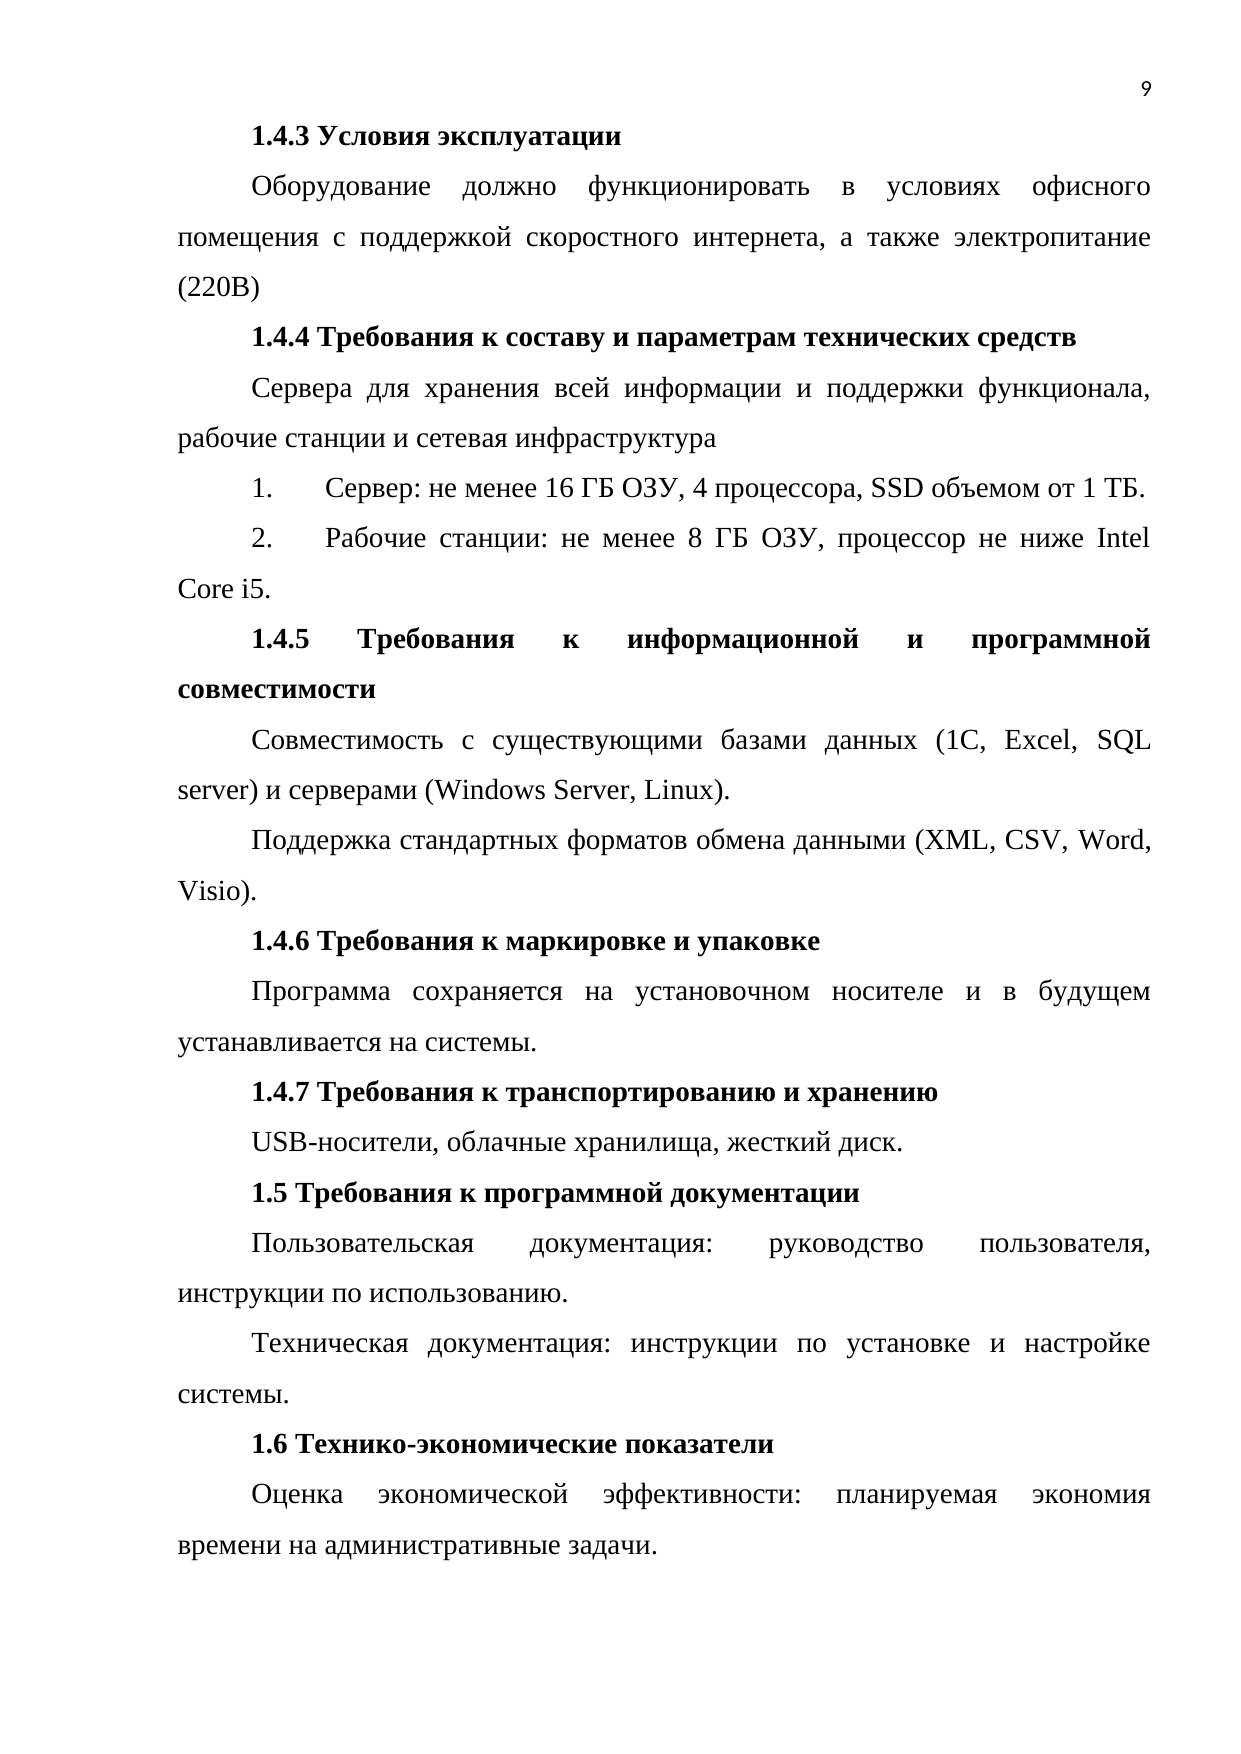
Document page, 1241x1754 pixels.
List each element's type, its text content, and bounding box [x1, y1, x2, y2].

text Техническая документация: инструкции по установке и настройке системы. [177, 1326, 1152, 1409]
text 1.4.3 Условия эксплуатации [177, 118, 1152, 152]
text Программа сохраняется на установочном носителе и в будущем устанавливается на системы. [177, 973, 1152, 1057]
text Оборудование должно функционировать в условиях офисного помещения с поддержкой скоростного интернета, а также электропитание (220В) [177, 168, 1152, 303]
text 1.6 Технико-экономические показатели [177, 1426, 1152, 1460]
text 1.4.5 Требования к информационной и программной совместимости [177, 621, 1152, 705]
list Сервер: не менее 16 ГБ ОЗУ, 4 процессора, SSD объемом от 1 ТБ. [177, 470, 1152, 504]
text Совместимость с существующими базами данных (1С, Excel, SQL server) и серверами (Windows Server, Linux). [177, 722, 1152, 806]
list Рабочие станции: не менее 8 ГБ ОЗУ, процессор не ниже Intel Core i5. [177, 521, 1152, 604]
text 1.4.6 Требования к маркировке и упаковке [177, 923, 1152, 957]
text USB-носители, облачные хранилища, жесткий диск. [177, 1124, 1152, 1158]
text Поддержка стандартных форматов обмена данными (XML, CSV, Word, Visio). [177, 822, 1152, 906]
text 1.5 Требования к программной документации [177, 1175, 1152, 1208]
text Сервера для хранения всей информации и поддержки функционала, рабочие станции и сетевая инфраструктура [177, 370, 1152, 453]
text 1.4.4 Требования к составу и параметрам технических средств [177, 319, 1152, 353]
text 1.4.7 Требования к транспортированию и хранению [177, 1074, 1152, 1108]
text Пользовательская документация: руководство пользователя, инструкции по использованию. [177, 1225, 1152, 1309]
text Оценка экономической эффективности: планируемая экономия времени на административные задачи. [177, 1477, 1152, 1560]
